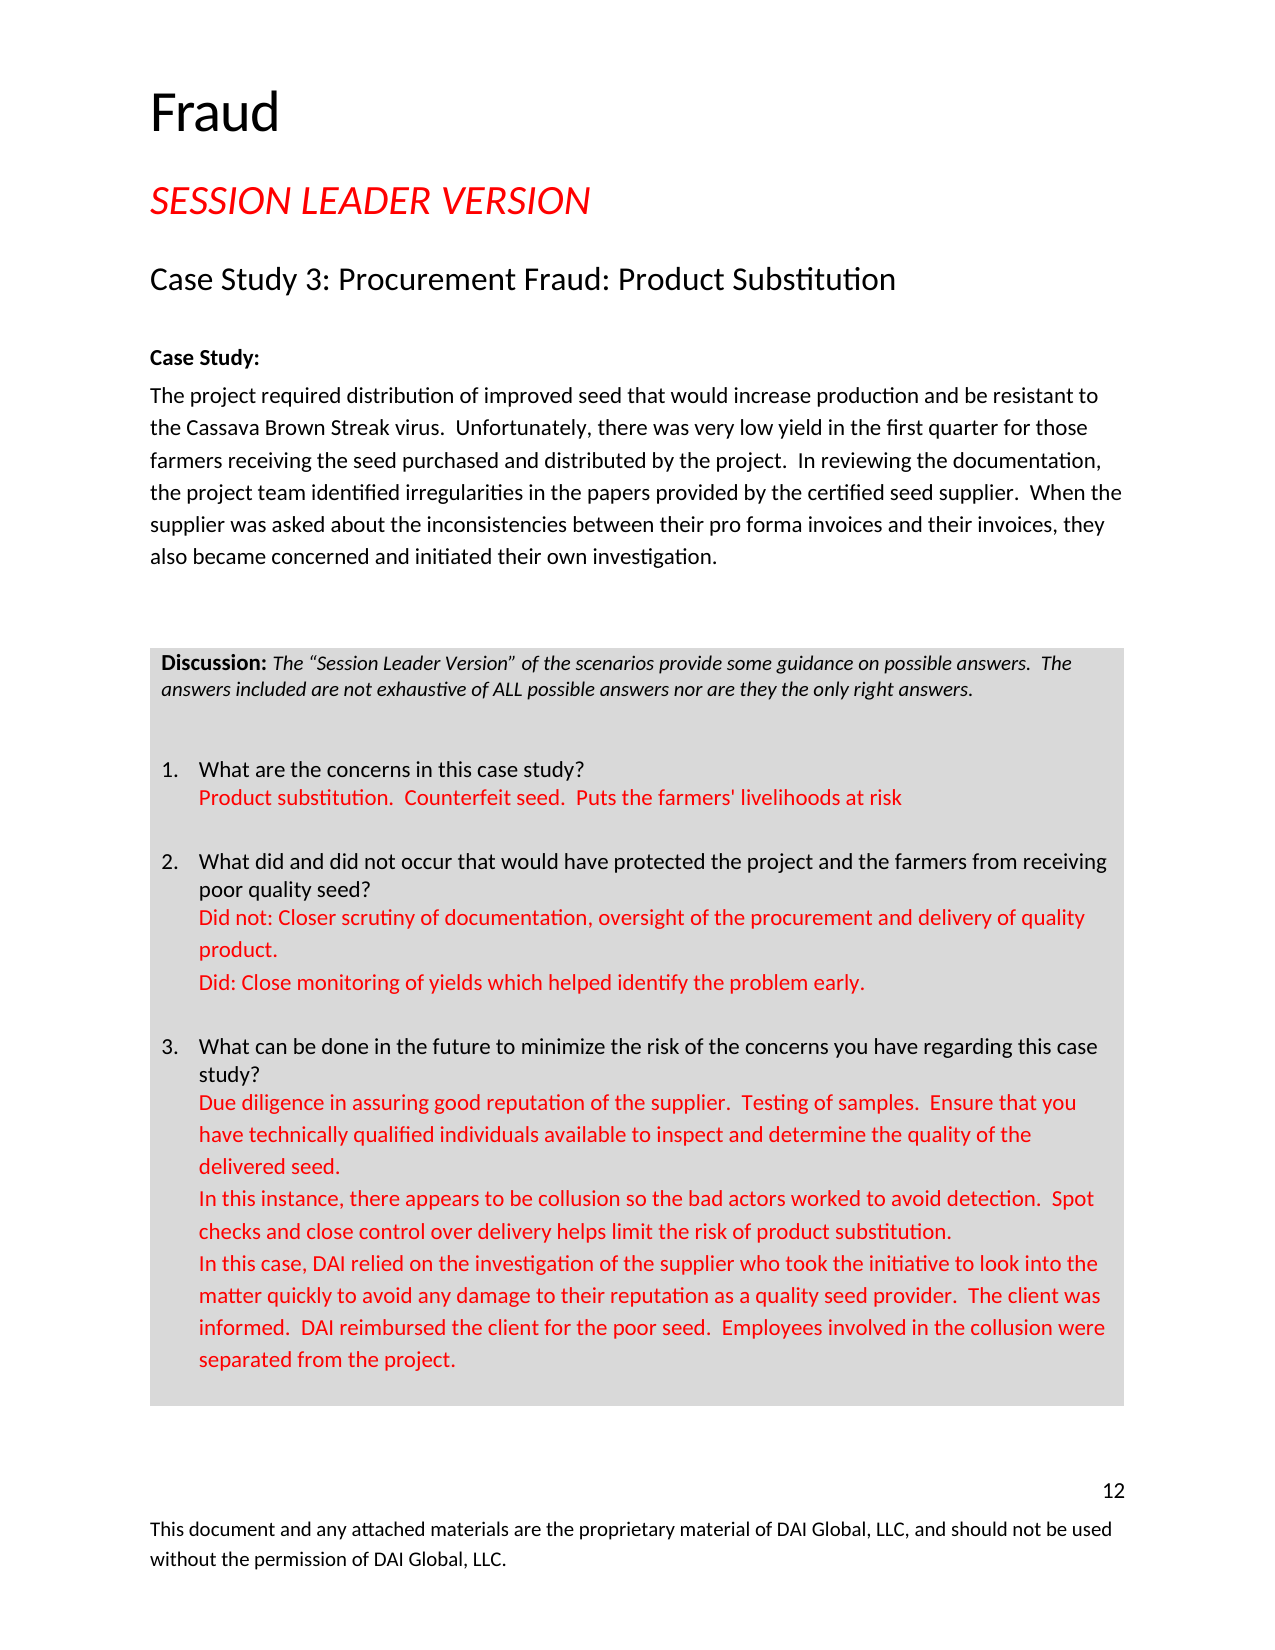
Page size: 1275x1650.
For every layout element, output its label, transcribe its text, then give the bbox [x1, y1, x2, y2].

text The project required distribution of improved seed that would increase production and be resistant to the Cassava Brown Streak virus. Unfortunately, there was very low yield in the first quarter for those farmers receiving the seed purchased and distributed by the project. In reviewing the documentation, the project team identified irregularities in the papers provided by the certified seed supplier. When the supplier was asked about the inconsistencies between their pro forma invoices and their invoices, they also became concerned and initiated their own investigation. [150, 381, 1125, 570]
text Case Study: [150, 343, 1125, 371]
text SESSION LEADER VERSION [150, 174, 1125, 225]
subtitle Case Study 3: Procurement Fraud: Product Substitution [150, 258, 1125, 298]
table_header Discussion: The “Session Leader Version” of the scenarios provide some guidance on possible answers. The answers included are not exhaustive of ALL possible answers nor are they the only right answers. What are the concerns in this case study? Product substitution. Counterfeit seed. Puts the farmers' livelihoods at risk What did and did not occur that would have protected the project and the farmers from receiving poor quality seed? Did not: Closer scrutiny of documentation, oversight of the procurement and delivery of quality product. Did: Close monitoring of yields which helped identify the problem early. What can be done in the future to minimize the risk of the concerns you have regarding this case study? Due diligence in assuring good reputation of the supplier. Testing of samples. Ensure that you have technically qualified individuals available to inspect and determine the quality of the delivered seed. In this instance, there appears to be collusion so the bad actors worked to avoid detection. Spot checks and close control over delivery helps limit the risk of product substitution. In this case, DAI relied on the investigation of the supplier who took the initiative to look into the matter quickly to avoid any damage to their reputation as a quality seed provider. The client was informed. DAI reimbursed the client for the poor seed. Employees involved in the collusion were separated from the project. [150, 648, 1124, 1406]
